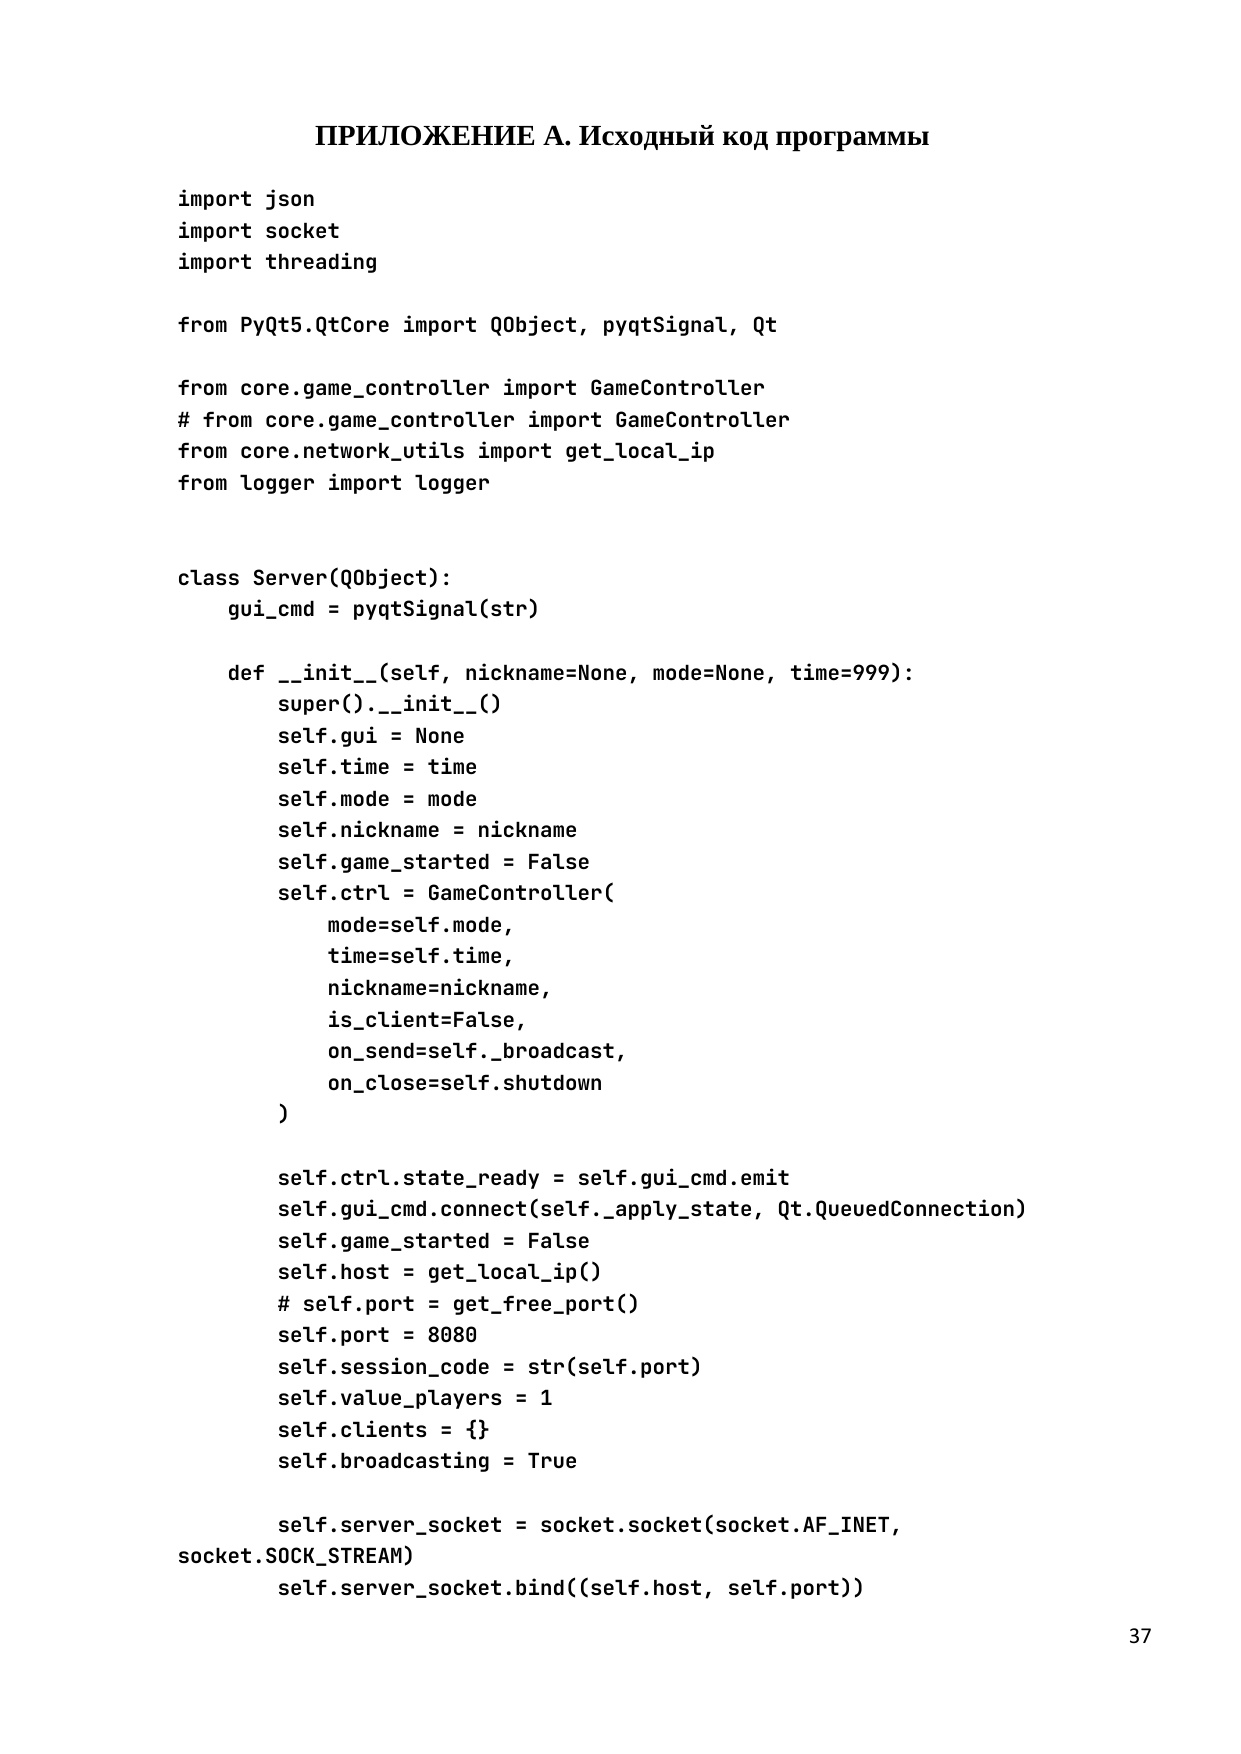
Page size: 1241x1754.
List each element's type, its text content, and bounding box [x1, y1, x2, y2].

text from logger import logger [177, 469, 1152, 497]
text from PyQt5.QtCore import QObject, pyqtSignal, Qt [177, 311, 1152, 339]
text self.value_players = 1 [177, 1384, 1152, 1412]
text on_close=self.shutdown [177, 1069, 1152, 1096]
text on_send=self._broadcast, [177, 1037, 1152, 1065]
text self.nickname = nickname [177, 816, 1152, 844]
text self.game_started = False [177, 1227, 1152, 1254]
text self.time = time [177, 753, 1152, 781]
text self.ctrl.state_ready = self.gui_cmd.emit [177, 1164, 1152, 1191]
text self.game_started = False [177, 848, 1152, 876]
text is_client=False, [177, 1006, 1152, 1033]
text self.session_code = str(self.port) [177, 1353, 1152, 1381]
text ) [177, 1101, 1152, 1128]
text time=self.time, [177, 943, 1152, 970]
text import threading [177, 248, 1152, 276]
text import socket [177, 217, 1152, 244]
text # self.port = get_free_port() [177, 1290, 1152, 1317]
text self.gui = None [177, 722, 1152, 749]
text self.broadcasting = True [177, 1448, 1152, 1475]
text self.ctrl = GameController( [177, 879, 1152, 907]
text gui_cmd = pyqtSignal(str) [177, 596, 1152, 623]
text self.server_socket = socket.socket(socket.AF_INET, socket.SOCK_STREAM) [177, 1511, 1152, 1570]
text self.clients = {} [177, 1416, 1152, 1444]
text self.host = get_local_ip() [177, 1258, 1152, 1286]
text import json [177, 185, 1152, 213]
subtitle ПРИЛОЖЕНИЕ А. Исходный код программы [177, 118, 1067, 152]
text from core.network_utils import get_local_ip [177, 438, 1152, 465]
text def __init__(self, nickname=None, mode=None, time=999): [177, 659, 1152, 686]
text super().__init__() [177, 690, 1152, 718]
text self.gui_cmd.connect(self._apply_state, Qt.QueuedConnection) [177, 1195, 1152, 1223]
text self.mode = mode [177, 785, 1152, 812]
text # from core.game_controller import GameController [177, 406, 1152, 434]
text from core.game_controller import GameController [177, 374, 1152, 402]
text self.server_socket.bind((self.host, self.port)) [177, 1574, 1152, 1601]
text class Server(QObject): [177, 564, 1152, 591]
text mode=self.mode, [177, 911, 1152, 939]
text self.port = 8080 [177, 1321, 1152, 1349]
text nickname=nickname, [177, 974, 1152, 1002]
